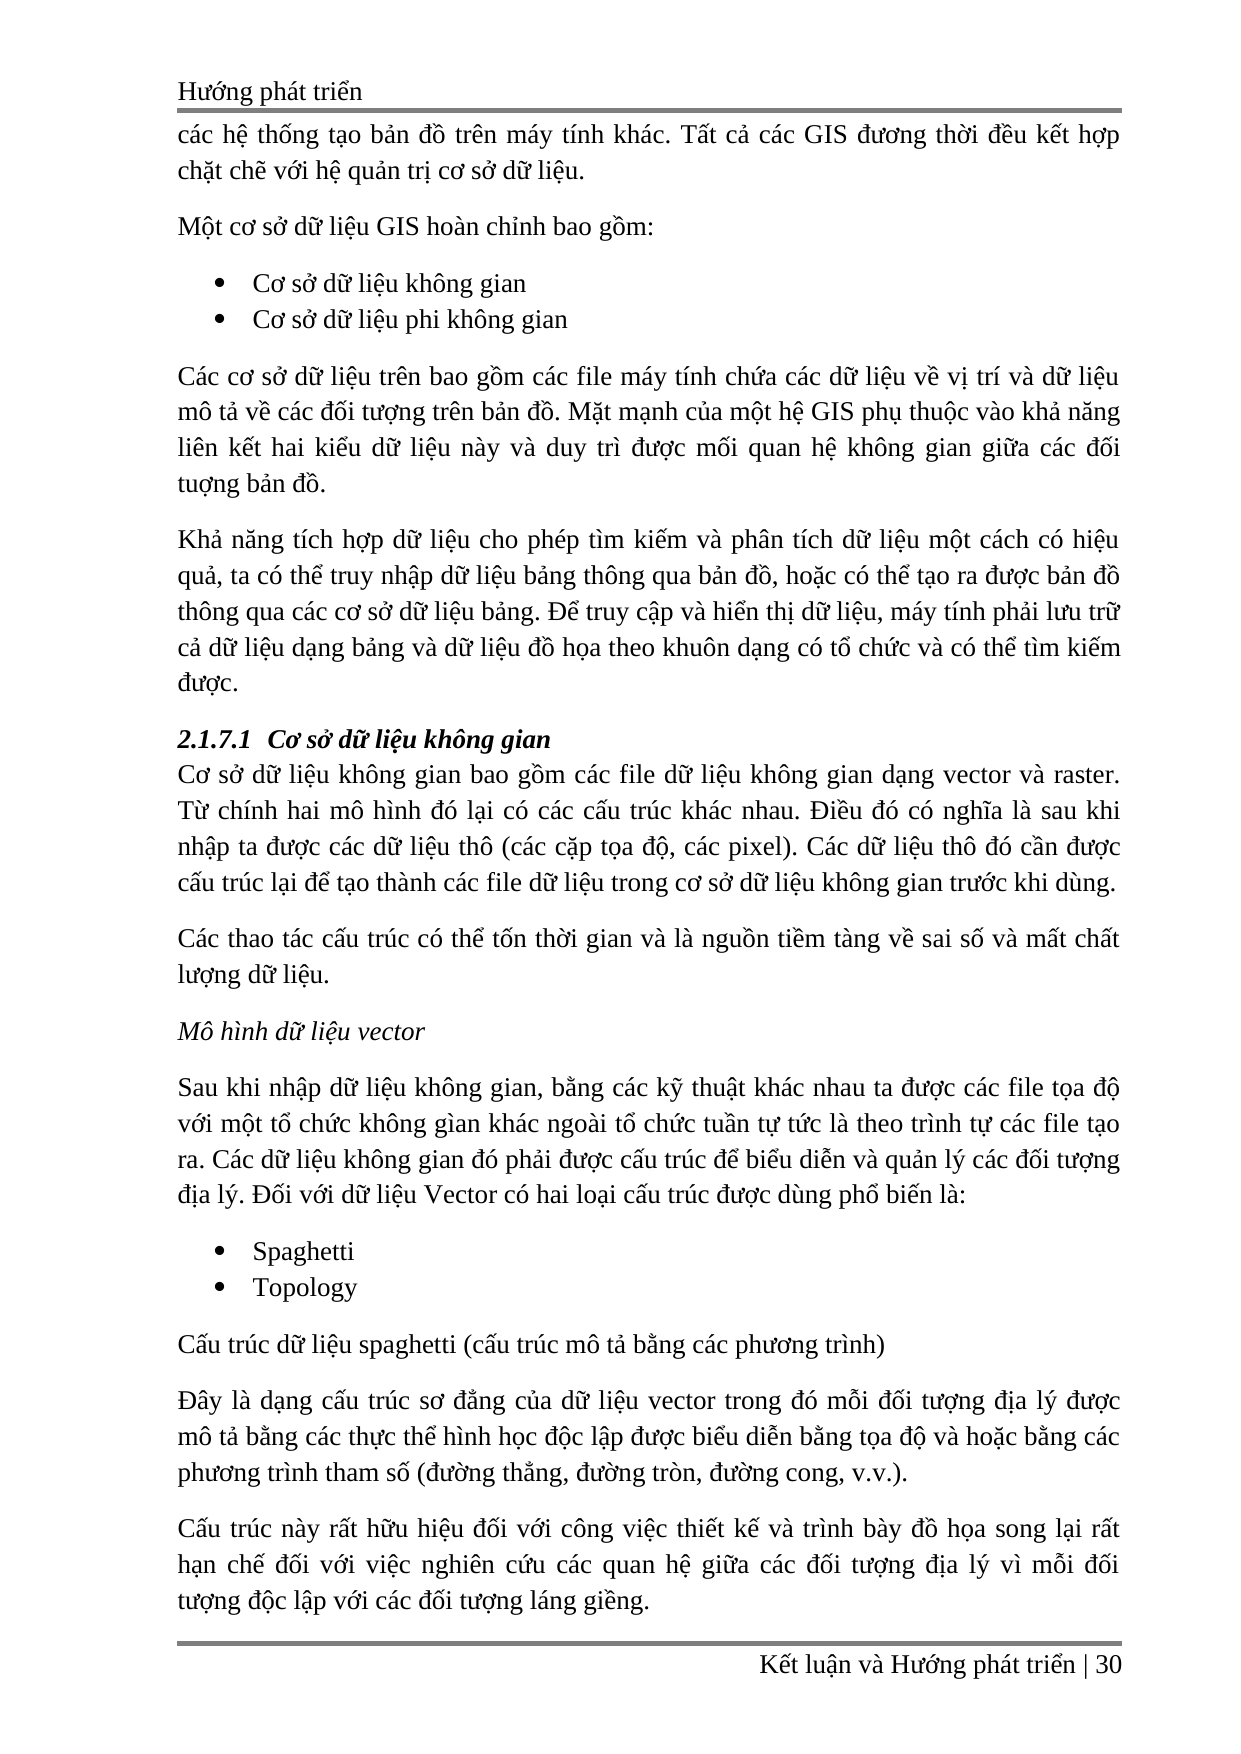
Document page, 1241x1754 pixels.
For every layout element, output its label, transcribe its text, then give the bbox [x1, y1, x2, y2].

text Một cơ sở dữ liệu GIS hoàn chỉnh bao gồm: [177, 210, 1122, 242]
text Mô hình dữ liệu vector [177, 1015, 1122, 1046]
text Sau khi nhập dữ liệu không gian, bằng các kỹ thuật khác nhau ta được các file tọa độ với một tổ chức không gìan khác ngoài tổ chức tuần tự tức là theo trình tự các file tạo ra. Các dữ liệu không gian đó phải được cấu trúc để biểu diễn và quản lý các đối tượng địa lý. Đối với dữ liệu Vector có hai loại cấu trúc được dùng phổ biến là: [177, 1071, 1122, 1209]
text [177, 118, 1122, 185]
list Topology [215, 1271, 1122, 1302]
text Cấu trúc này rất hữu hiệu đối với công việc thiết kế và trình bày đồ họa song lại rất hạn chế đối với việc nghiên cứu các quan hệ giữa các đối tượng địa lý vì mỗi đối tượng độc lập với các đối tượng láng giềng. [177, 1512, 1122, 1615]
subtitle Cơ sở dữ liệu không gian [177, 723, 1122, 754]
text Khả năng tích hợp dữ liệu cho phép tìm kiếm và phân tích dữ liệu một cách có hiệu quả, ta có thể truy nhập dữ liệu bảng thông qua bản đồ, hoặc có thể tạo ra được bản đồ thông qua các cơ sở dữ liệu bảng. Để truy cập và hiển thị dữ liệu, máy tính phải lưu trữ cả dữ liệu dạng bảng và dữ liệu đồ họa theo khuôn dạng có tổ chức và có thể tìm kiếm được. [177, 523, 1122, 697]
list Cơ sở dữ liệu không gian [215, 267, 1122, 298]
text Các thao tác cấu trúc có thể tốn thời gian và là nguồn tiềm tàng về sai số và mất chất lượng dữ liệu. [177, 922, 1122, 989]
list Cơ sở dữ liệu phi không gian [215, 303, 1122, 334]
text Cấu trúc dữ liệu spaghetti (cấu trúc mô tả bằng các phương trình) [177, 1328, 1122, 1359]
list Spaghetti [215, 1235, 1122, 1266]
text Các cơ sở dữ liệu trên bao gồm các file máy tính chứa các dữ liệu về vị trí và dữ liệu mô tả về các đối tượng trên bản đồ. Mặt mạnh của một hệ GIS phụ thuộc vào khả năng liên kết hai kiểu dữ liệu này và duy trì được mối quan hệ không gian giữa các đối tuợng bản đồ. [177, 360, 1122, 498]
text Cơ sở dữ liệu không gian bao gồm các file dữ liệu không gian dạng vector và raster. Từ chính hai mô hình đó lại có các cấu trúc khác nhau. Điều đó có nghĩa là sau khi nhập ta được các dữ liệu thô (các cặp tọa độ, các pixel). Các dữ liệu thô đó cần được cấu trúc lại để tạo thành các file dữ liệu trong cơ sở dữ liệu không gian trước khi dùng. [177, 759, 1122, 897]
text Đây là dạng cấu trúc sơ đẳng của dữ liệu vector trong đó mỗi đối tượng địa lý được mô tả bằng các thực thể hình học độc lập được biểu diễn bằng tọa độ và hoặc bằng các phương trình tham số (đường thẳng, đường tròn, đường cong, v.v.). [177, 1384, 1122, 1487]
